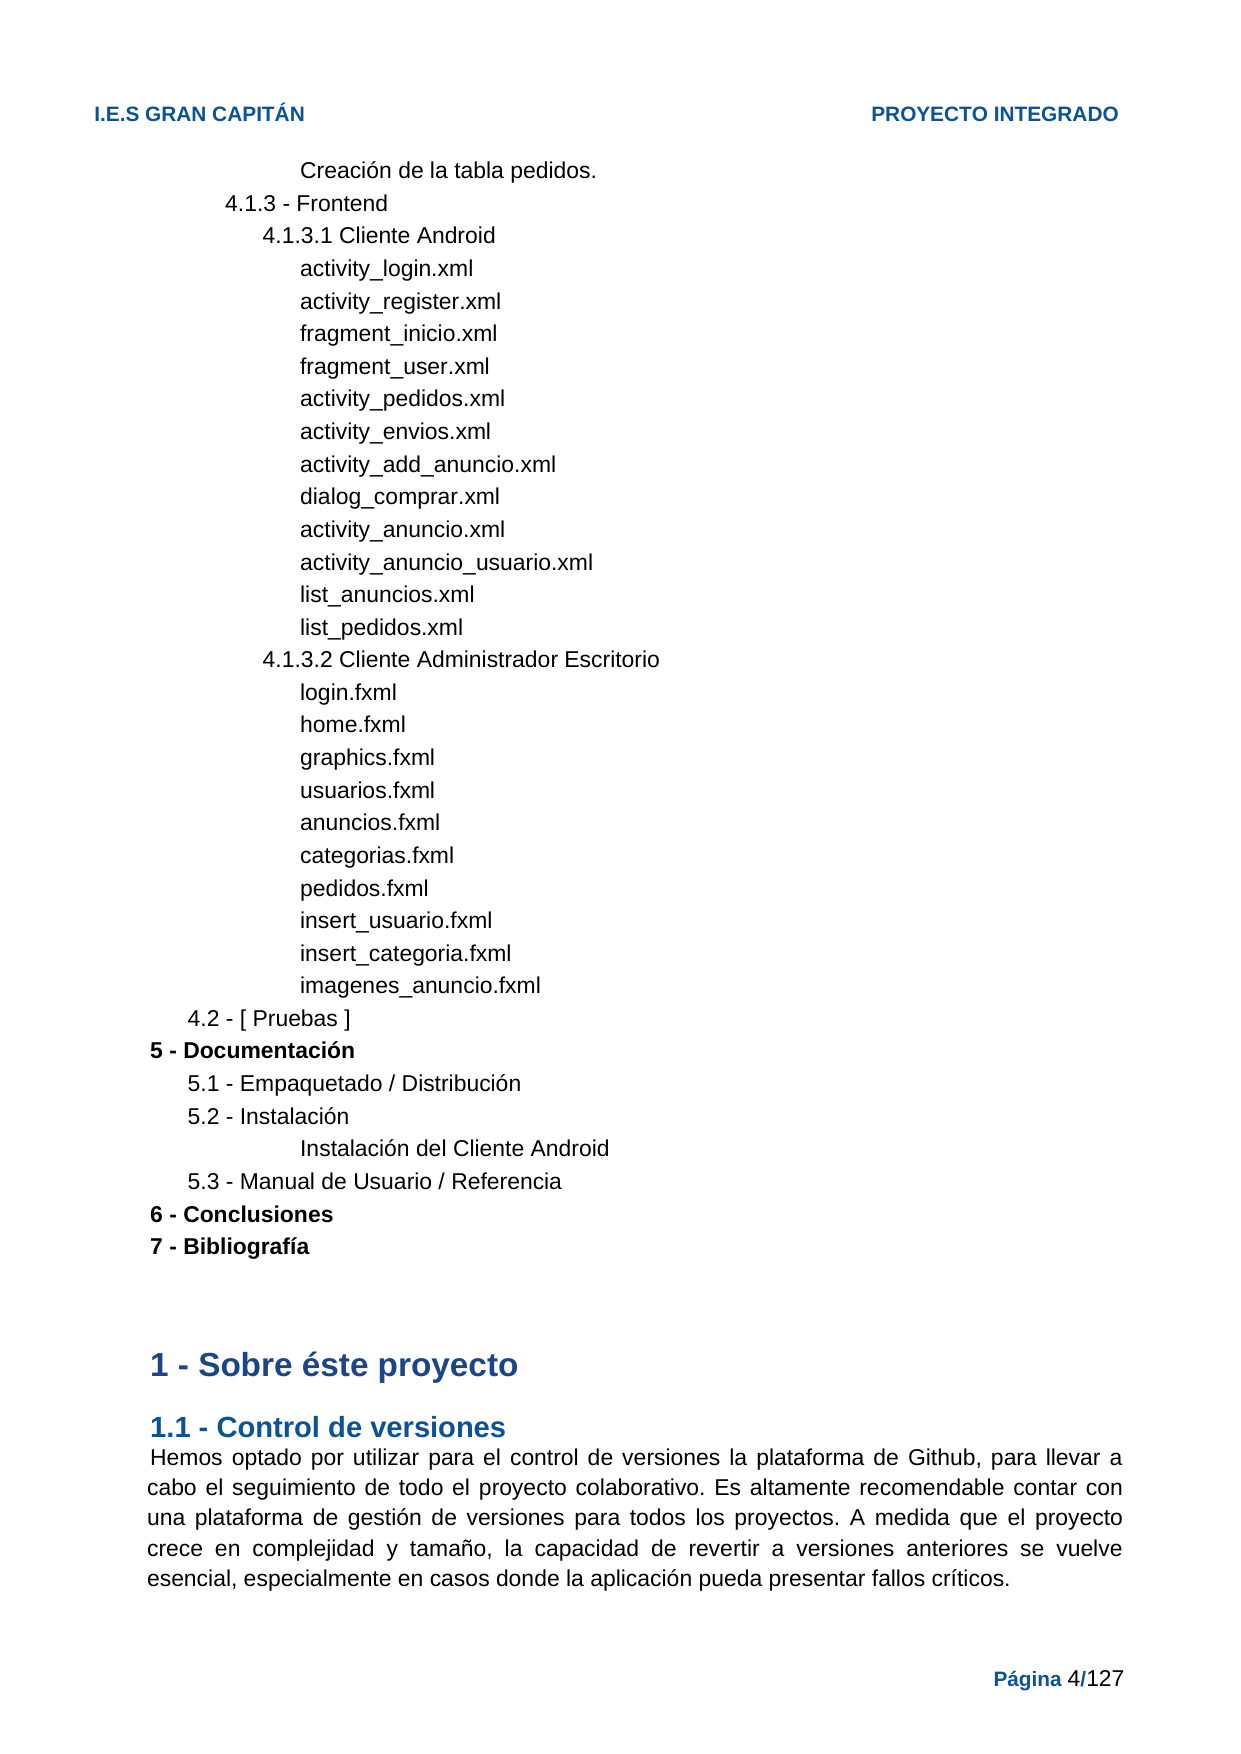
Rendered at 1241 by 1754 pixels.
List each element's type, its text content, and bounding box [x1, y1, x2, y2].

subtitle 1 - Sobre éste proyecto [150, 1345, 1124, 1384]
subtitle 1.1 - Control de versiones [150, 1410, 1124, 1444]
text Hemos optado por utilizar para el control de versiones la plataforma de Github, para llevar a cabo el seguimiento de todo el proyecto colaborativo. Es altamente recomendable contar con una plataforma de gestión de versiones para todos los proyectos. A medida que el proyecto crece en complejidad y tamaño, la capacidad de revertir a versiones anteriores se vuelve esencial, especialmente en casos donde la aplicación pueda presentar fallos críticos. [147, 1444, 1124, 1591]
